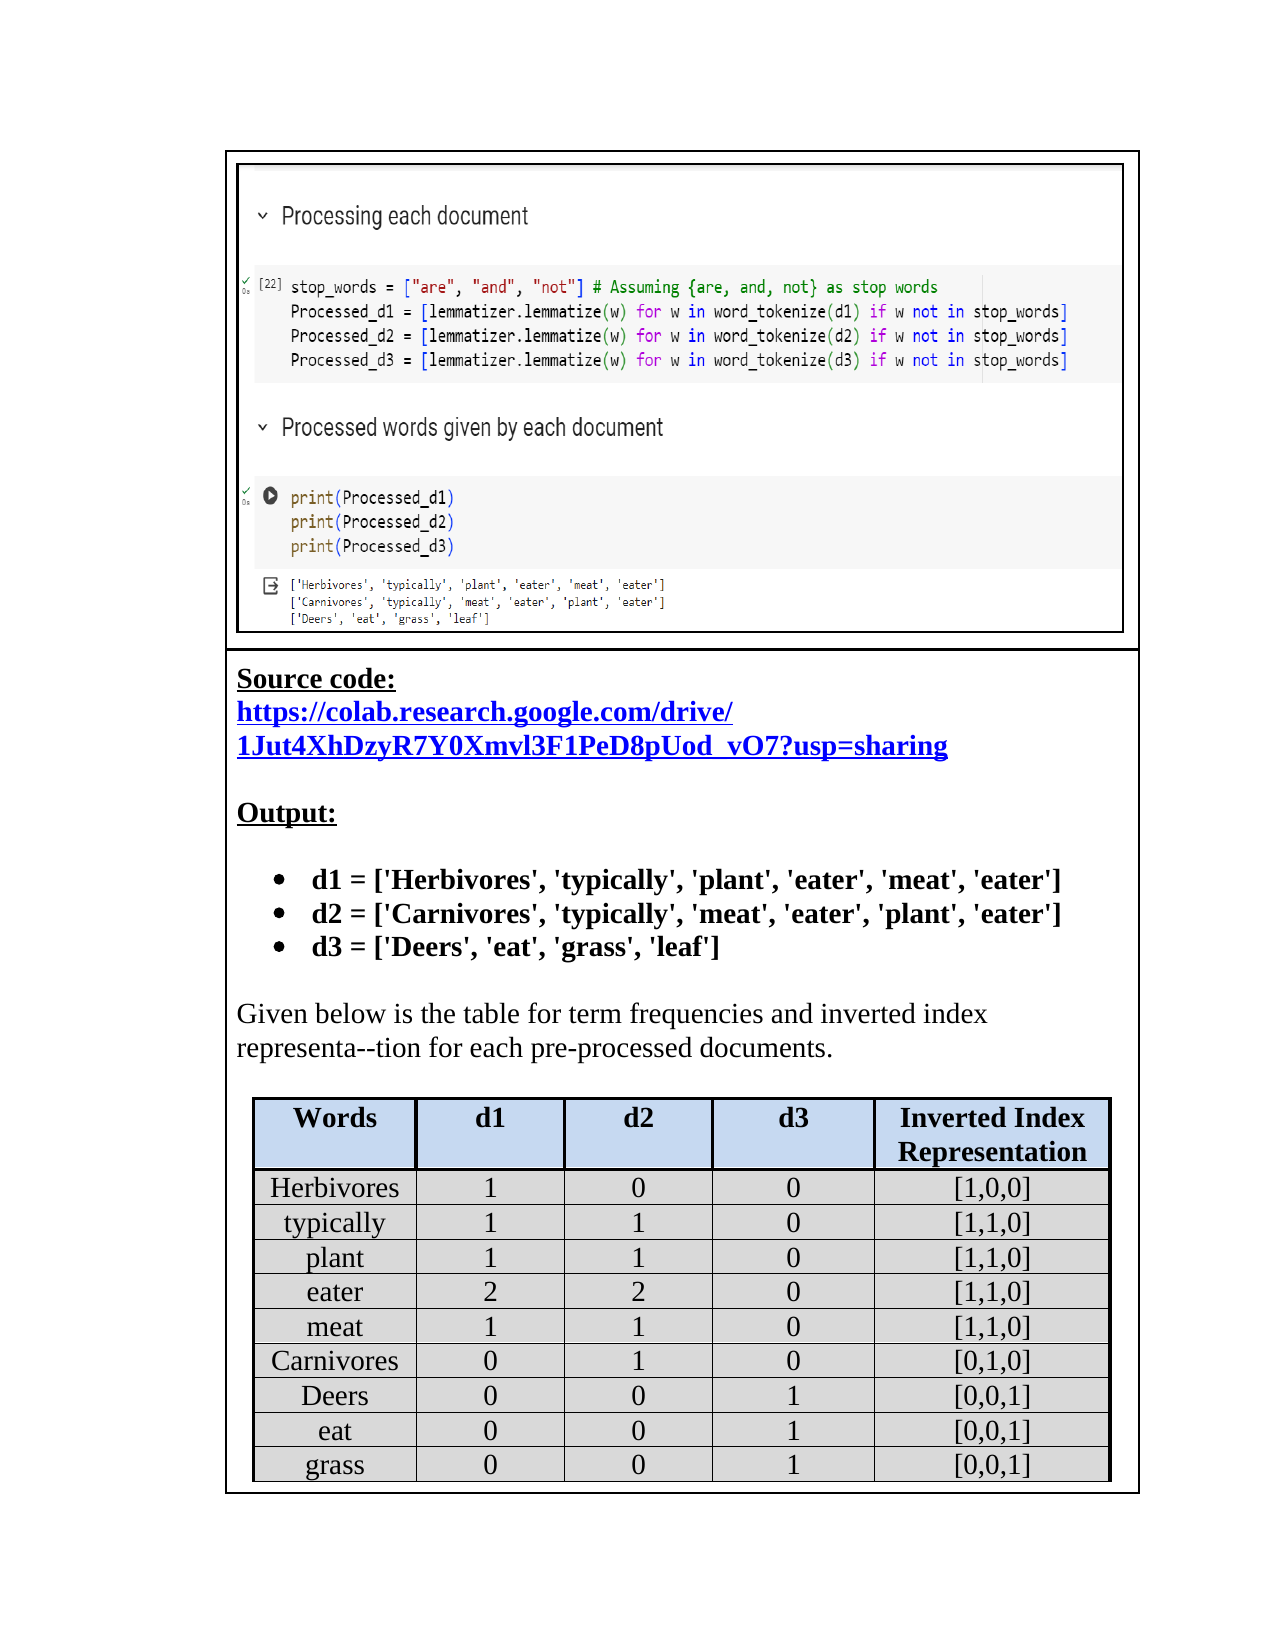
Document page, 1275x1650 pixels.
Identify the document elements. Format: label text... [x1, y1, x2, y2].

picture [239, 165, 1122, 631]
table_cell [227, 651, 1138, 1492]
table_header To calculate the inverted index representations the data needs to be pre-processed. The code for pre-processing is as follows:- [227, 152, 1138, 647]
